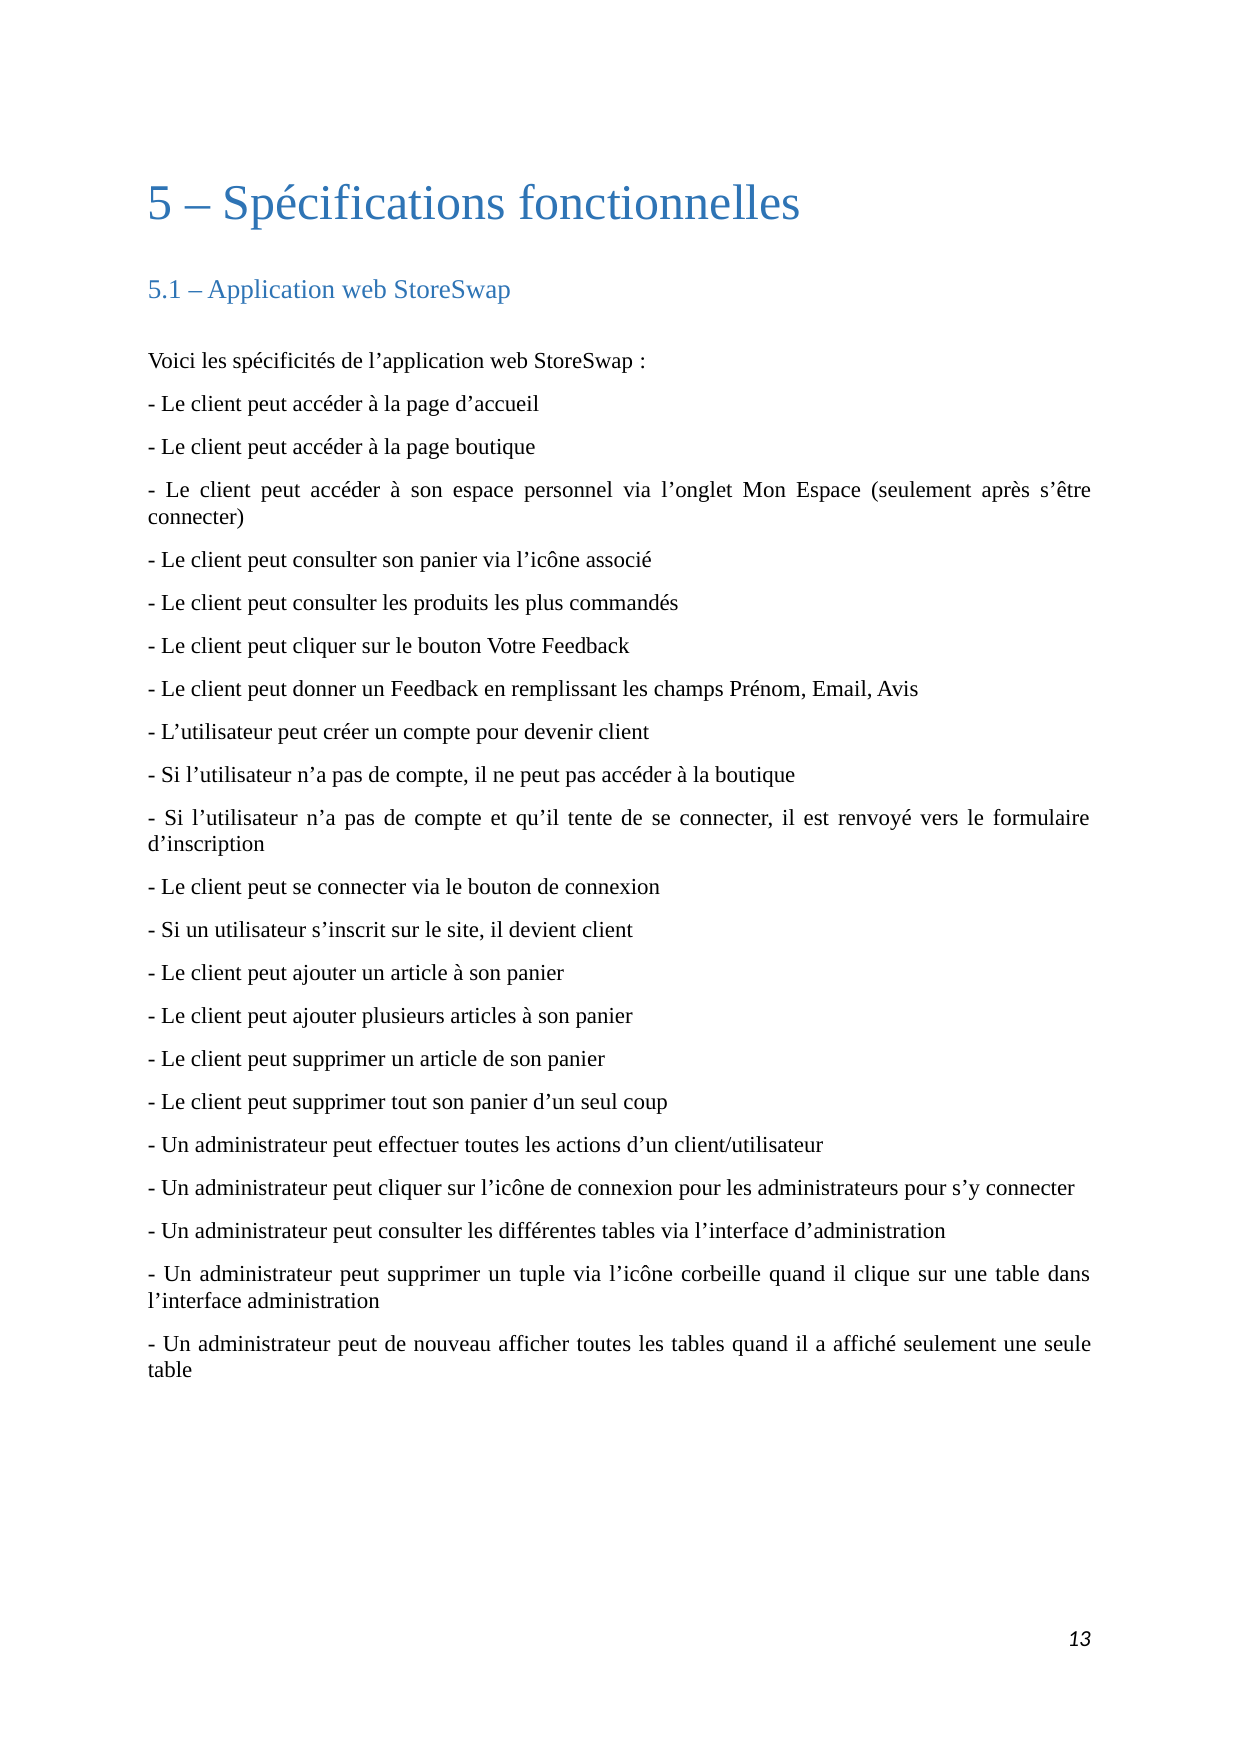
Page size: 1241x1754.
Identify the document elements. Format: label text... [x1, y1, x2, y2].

text - Un administrateur peut cliquer sur l’icône de connexion pour les administrateurs pour s’y connecter [148, 1174, 1093, 1201]
text - L’utilisateur peut créer un compte pour devenir client [148, 718, 1093, 744]
text - Un administrateur peut supprimer un tuple via l’icône corbeille quand il clique sur une table dans l’interface administration [148, 1260, 1093, 1313]
text - Si l’utilisateur n’a pas de compte, il ne peut pas accéder à la boutique [148, 761, 1093, 787]
text - Le client peut donner un Feedback en remplissant les champs Prénom, Email, Avis [148, 675, 1093, 701]
text - Le client peut supprimer un article de son panier [148, 1045, 1093, 1072]
subtitle 5 – Spécifications fonctionnelles [148, 173, 1093, 230]
text - Un administrateur peut effectuer toutes les actions d’un client/utilisateur [148, 1131, 1093, 1158]
text - Le client peut accéder à son espace personnel via l’onglet Mon Espace (seulement après s’être connecter) [148, 476, 1093, 529]
text - Le client peut ajouter plusieurs articles à son panier [148, 1002, 1093, 1029]
text - Si un utilisateur s’inscrit sur le site, il devient client [148, 916, 1093, 943]
text - Le client peut supprimer tout son panier d’un seul coup [148, 1088, 1093, 1115]
text - Le client peut ajouter un article à son panier [148, 959, 1093, 986]
text - Le client peut consulter son panier via l’icône associé [148, 546, 1093, 572]
text - Le client peut accéder à la page d’accueil [148, 390, 1093, 417]
text - Un administrateur peut consulter les différentes tables via l’interface d’administration [148, 1217, 1093, 1244]
subtitle 5.1 – Application web StoreSwap [148, 273, 1093, 304]
text Voici les spécificités de l’application web StoreSwap : [148, 347, 1093, 374]
text - Le client peut consulter les produits les plus commandés [148, 589, 1093, 615]
text - Le client peut se connecter via le bouton de connexion [148, 873, 1093, 899]
text - Un administrateur peut de nouveau afficher toutes les tables quand il a affiché seulement une seule table [148, 1330, 1093, 1382]
text - Le client peut accéder à la page boutique [148, 433, 1093, 460]
text - Le client peut cliquer sur le bouton Votre Feedback [148, 632, 1093, 658]
text - Si l’utilisateur n’a pas de compte et qu’il tente de se connecter, il est renvoyé vers le formulaire d’inscription [148, 804, 1093, 857]
